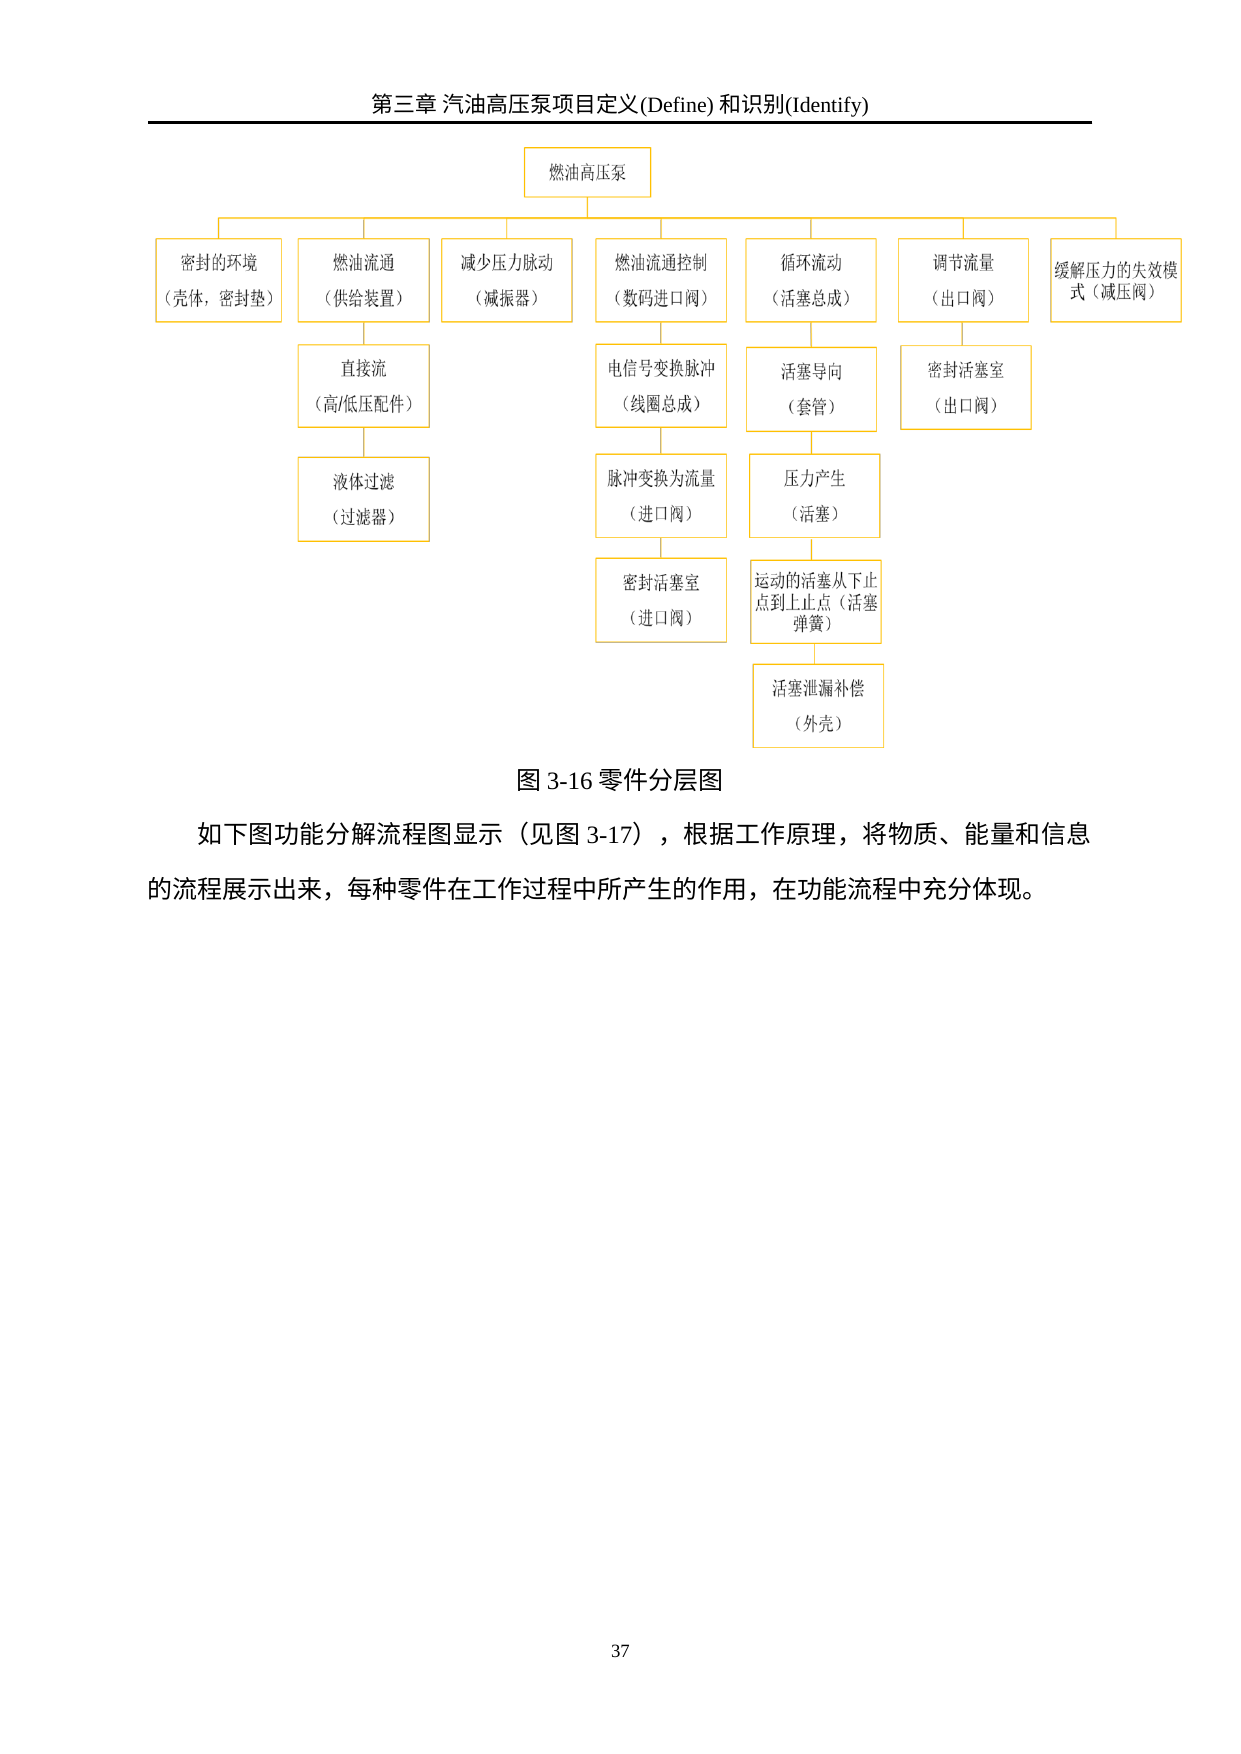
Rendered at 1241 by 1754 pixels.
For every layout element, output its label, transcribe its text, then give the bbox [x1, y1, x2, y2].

picture [147, 147, 1187, 748]
text 如下图功能分解流程图显示（见图3-17），根据工作原理，将物质、能量和信息的流程展示出来，每种零件在工作过程中所产生的作用，在功能流程中充分体现。 [148, 815, 1092, 905]
text 图3-16 零件分层图 [148, 760, 1092, 797]
